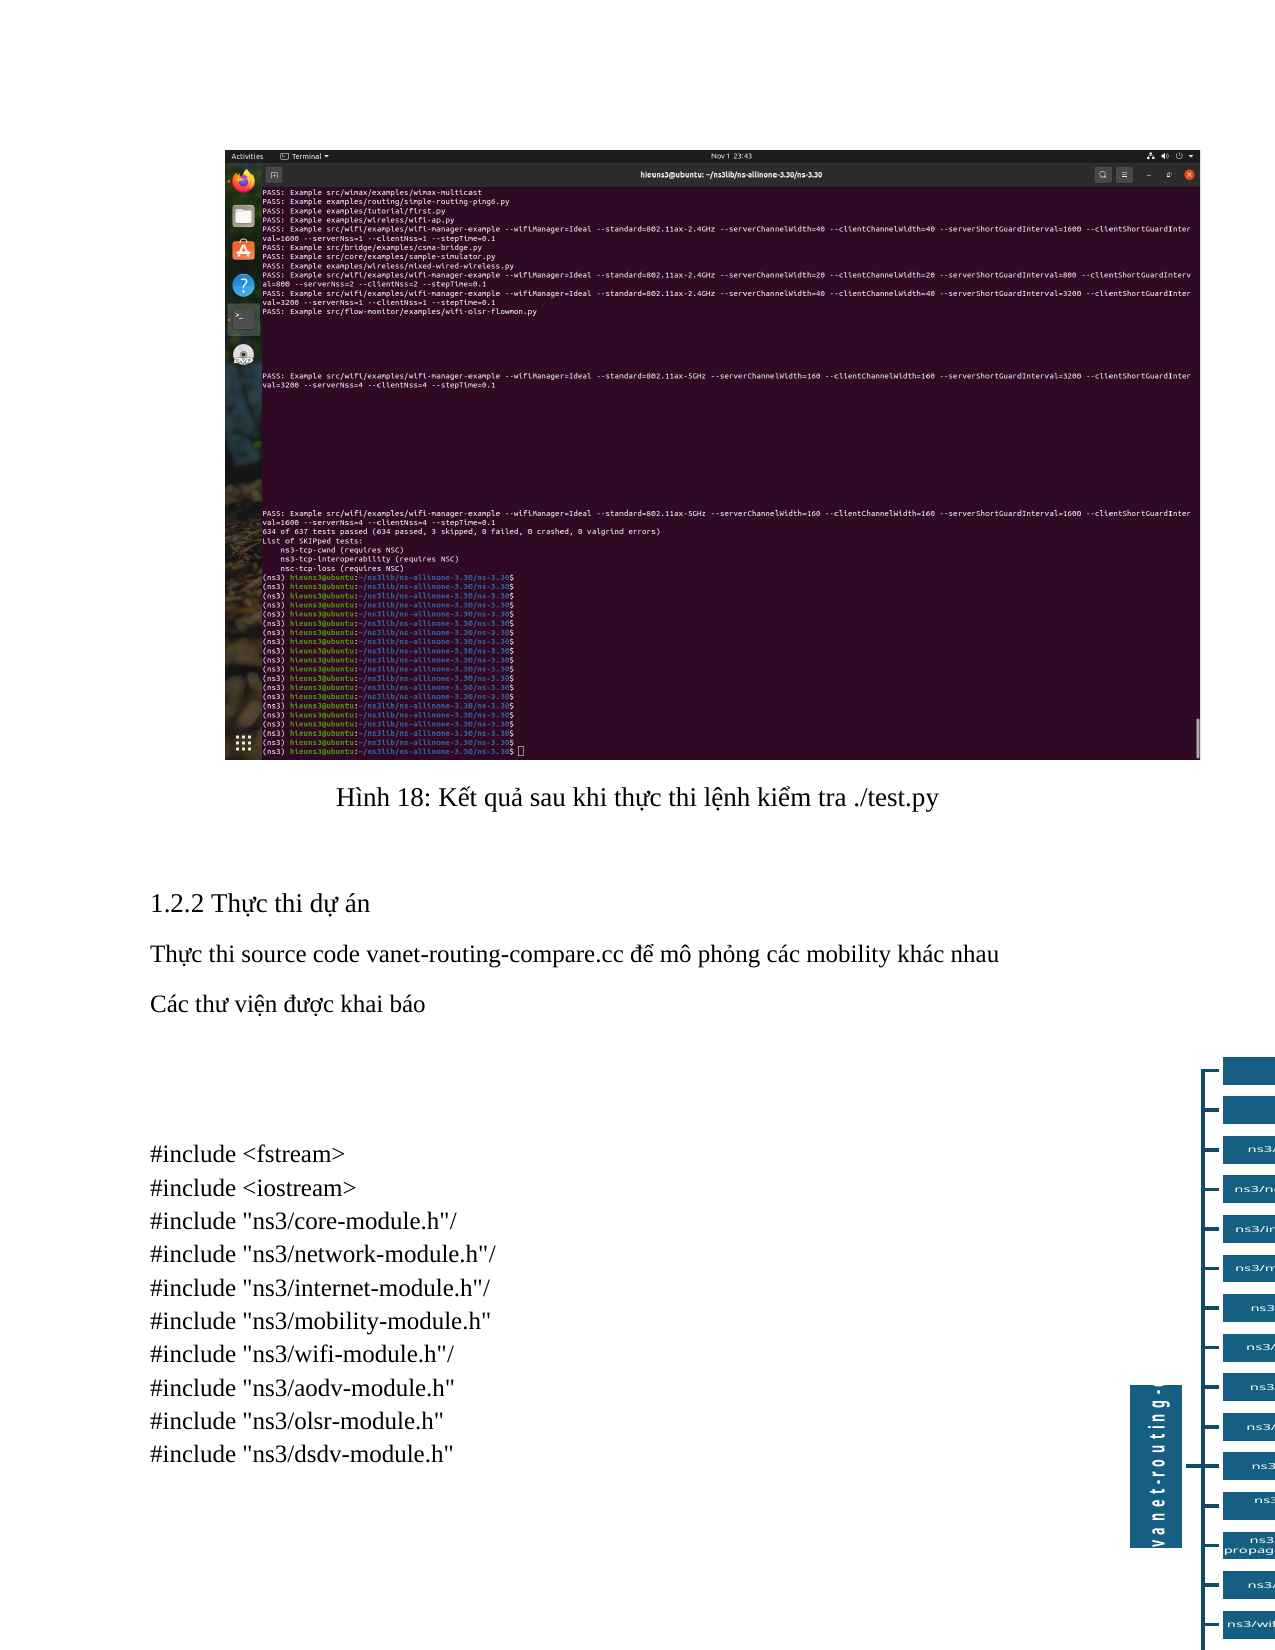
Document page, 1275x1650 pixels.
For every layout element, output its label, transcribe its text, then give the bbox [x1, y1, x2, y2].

text Hình 18: Kết quả sau khi thực thi lệnh kiểm tra ./test.py [150, 781, 1125, 813]
text Thực thi source code vanet-routing-compare.cc để mô phỏng các mobility khác nhau [150, 939, 1125, 968]
picture [225, 150, 1200, 760]
text Các thư viện được khai báo [150, 989, 1125, 1018]
text 1.2.2 Thực thi dự án [150, 887, 1125, 918]
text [150, 1139, 1125, 1468]
